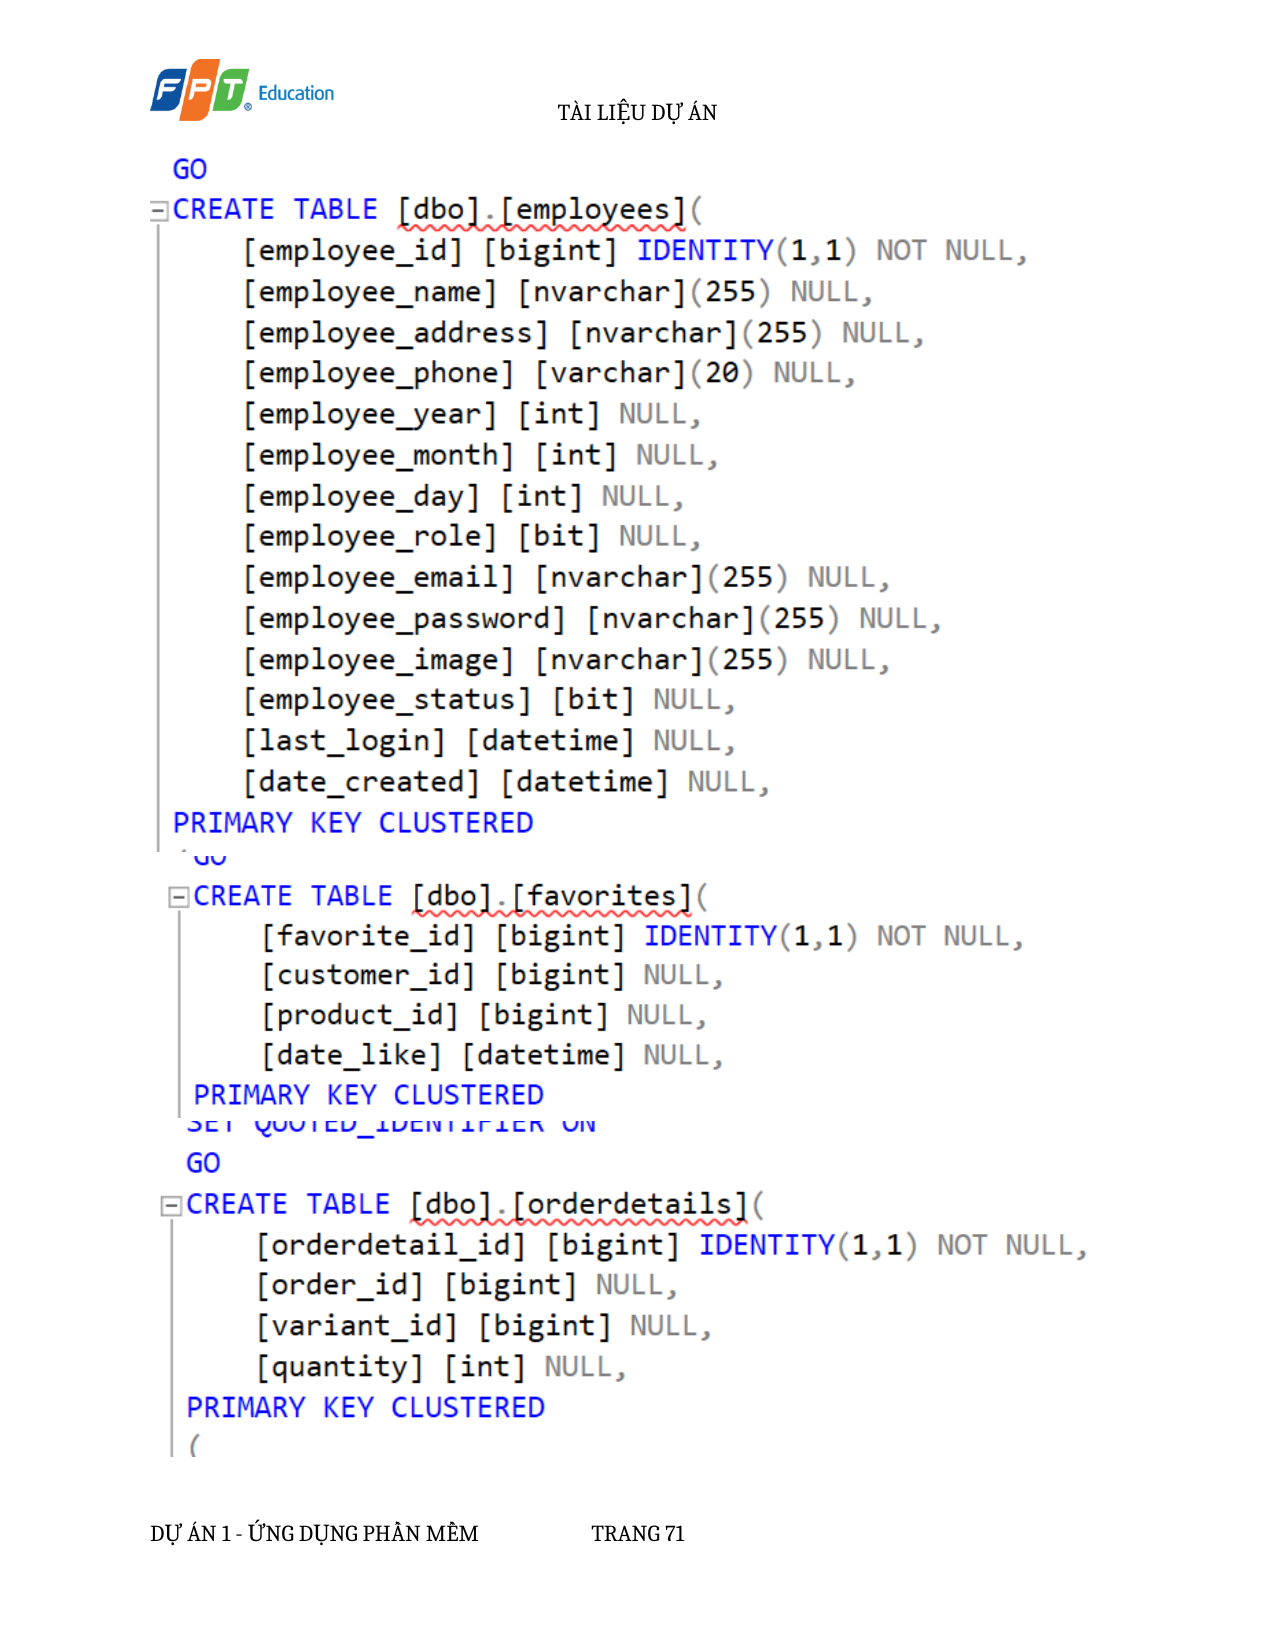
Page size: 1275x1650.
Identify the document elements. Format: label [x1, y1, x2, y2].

picture [150, 856, 1125, 1118]
picture [150, 150, 1125, 852]
picture [150, 1121, 1125, 1457]
picture [150, 59, 336, 121]
